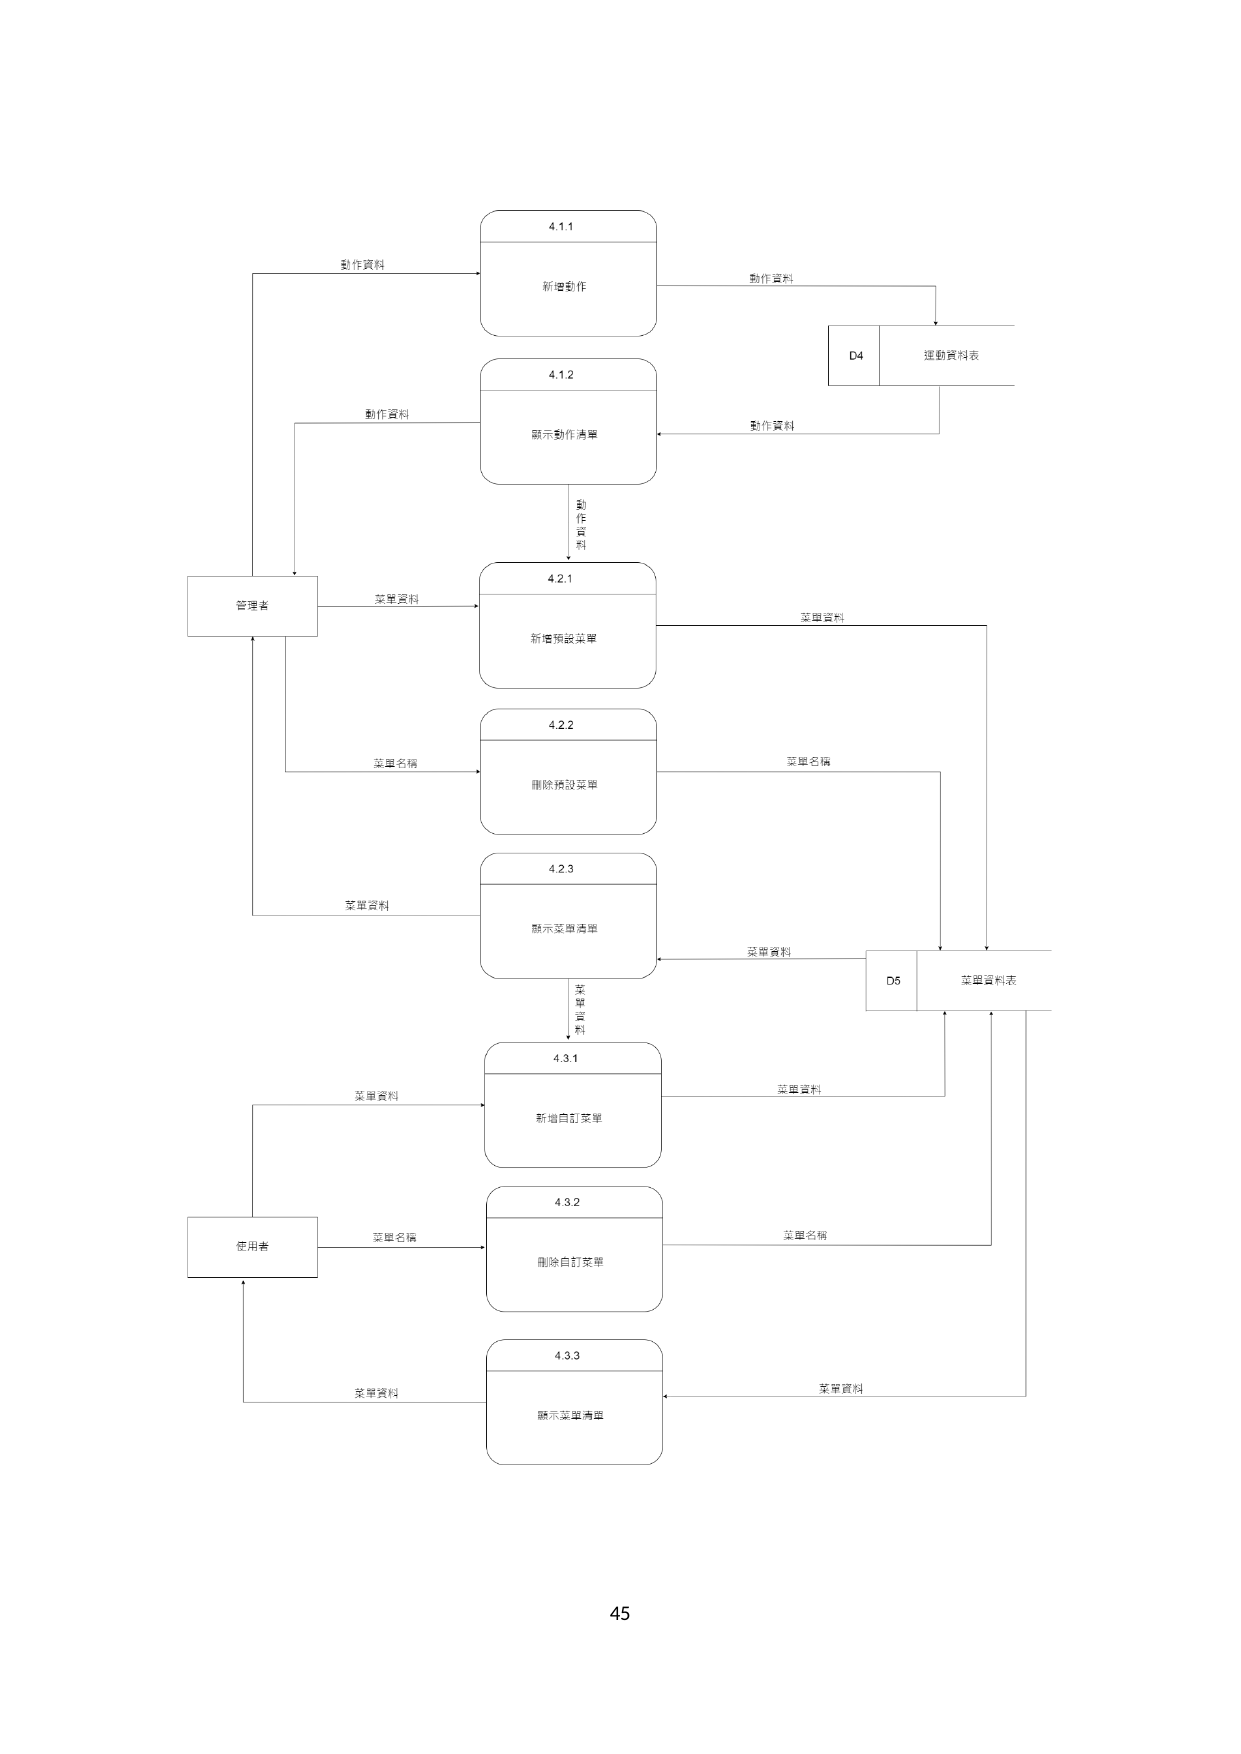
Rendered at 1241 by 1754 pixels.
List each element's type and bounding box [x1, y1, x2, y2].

picture [187, 210, 1053, 1465]
